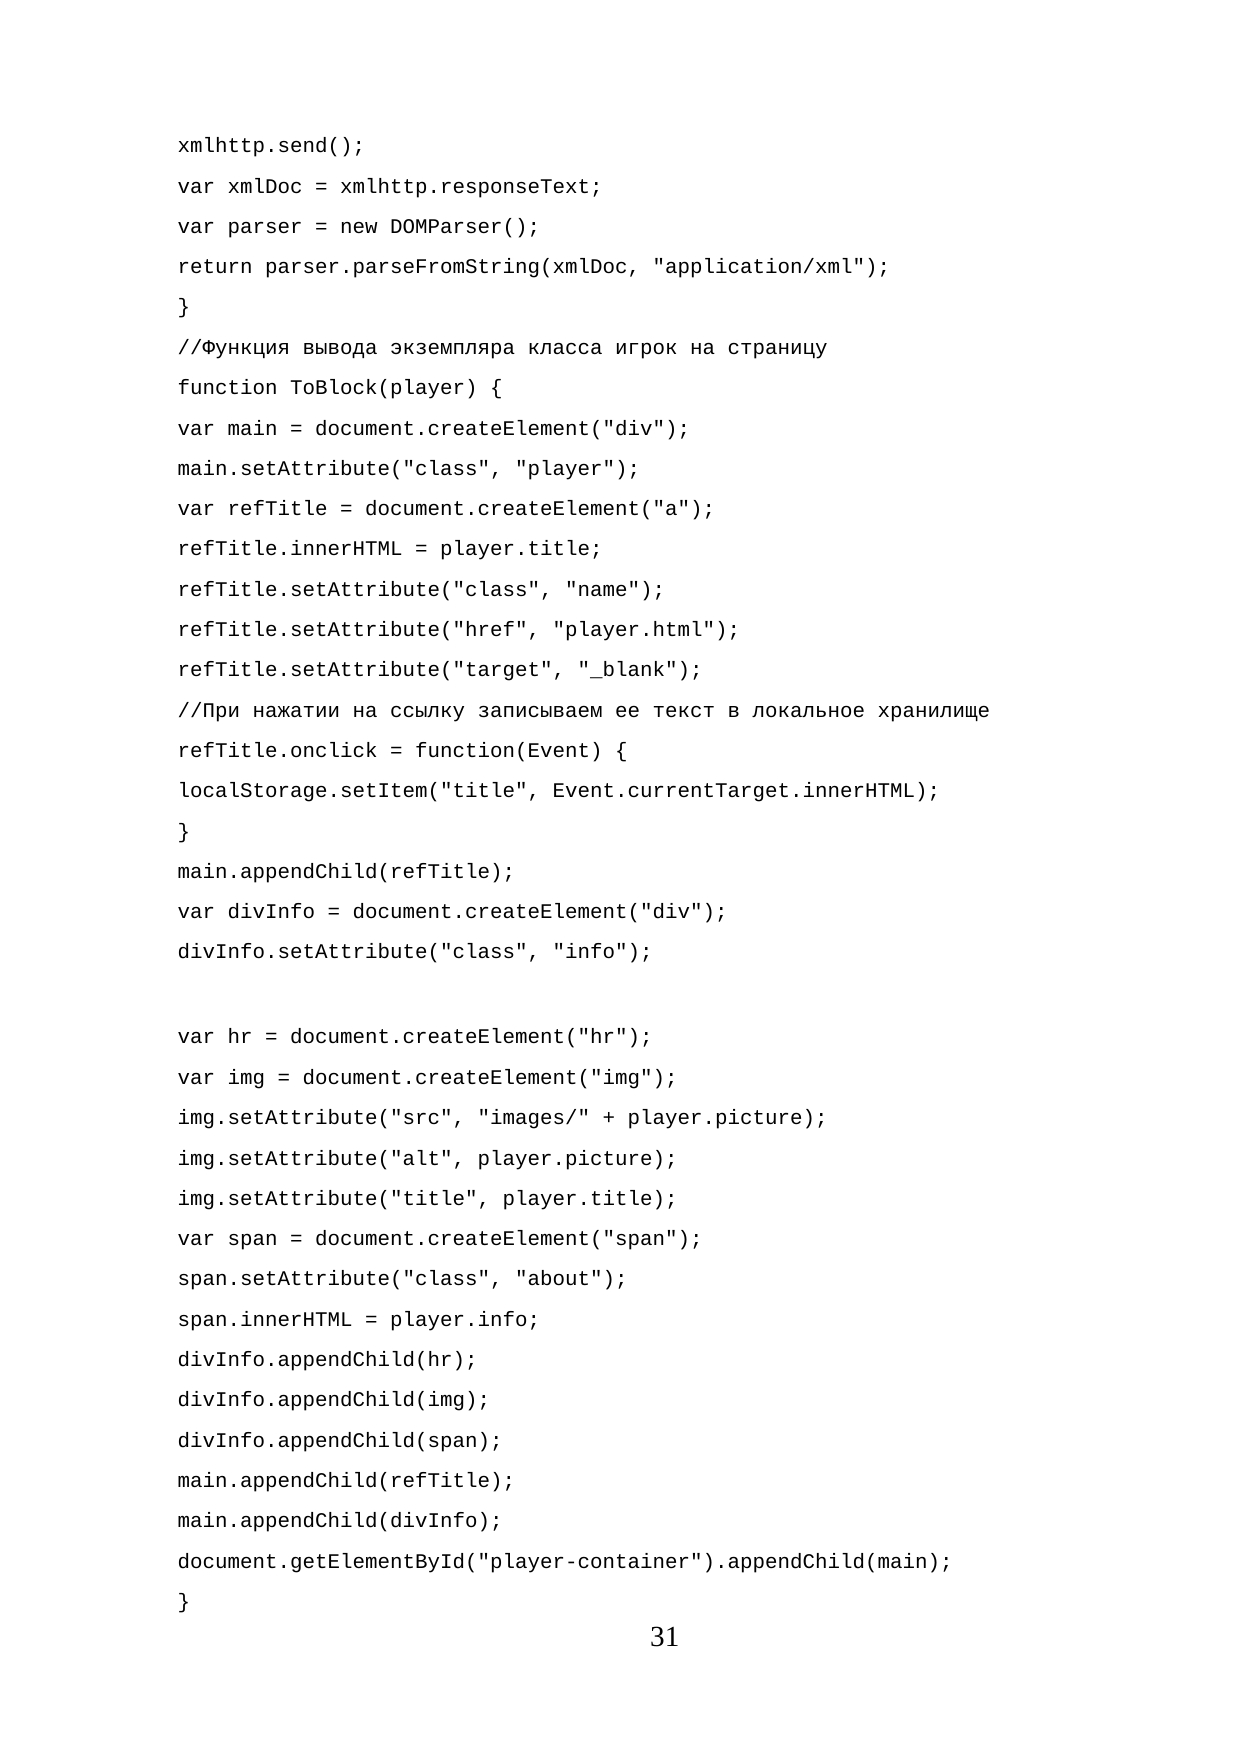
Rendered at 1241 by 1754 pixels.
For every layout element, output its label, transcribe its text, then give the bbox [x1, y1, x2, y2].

text refTitle.setAttribute("class", "name"); [177, 579, 1152, 602]
text xmlhttp.send(); [177, 135, 1152, 159]
text var xmlDoc = xmlhttp.responseText; [177, 176, 1152, 199]
text var refTitle = document.createElement("a"); [177, 498, 1152, 522]
text refTitle.setAttribute("target", "_blank"); [177, 659, 1152, 683]
text localStorage.setItem("title", Event.currentTarget.innerHTML); [177, 780, 1152, 804]
text function ToBlock(player) { [177, 377, 1152, 401]
text } [177, 297, 1152, 320]
text var hr = document.createElement("hr"); [177, 1027, 1152, 1050]
text var img = document.createElement("img"); [177, 1067, 1152, 1091]
text var parser = new DOMParser(); [177, 216, 1152, 239]
text var span = document.createElement("span"); [177, 1228, 1152, 1252]
text //Функция вывода экземпляра класса игрок на страницу [177, 337, 1152, 361]
text document.getElementById("player-container").appendChild(main); [177, 1551, 1152, 1574]
text } [177, 1591, 1152, 1614]
text var main = document.createElement("div"); [177, 417, 1152, 441]
text divInfo.setAttribute("class", "info"); [177, 942, 1152, 965]
text main.setAttribute("class", "player"); [177, 458, 1152, 481]
text return parser.parseFromString(xmlDoc, "application/xml"); [177, 256, 1152, 280]
text img.setAttribute("src", "images/" + player.picture); [177, 1107, 1152, 1131]
text main.appendChild(refTitle); [177, 1470, 1152, 1494]
text main.appendChild(refTitle); [177, 861, 1152, 884]
text img.setAttribute("alt", player.picture); [177, 1147, 1152, 1171]
text divInfo.appendChild(span); [177, 1430, 1152, 1453]
text //При нажатии на ссылку записываем ее текст в локальное хранилище [177, 700, 1152, 723]
text } [177, 821, 1152, 844]
text refTitle.setAttribute("href", "player.html"); [177, 619, 1152, 643]
text divInfo.appendChild(hr); [177, 1349, 1152, 1373]
text refTitle.onclick = function(Event) { [177, 740, 1152, 764]
text span.setAttribute("class", "about"); [177, 1268, 1152, 1292]
text main.appendChild(divInfo); [177, 1510, 1152, 1534]
text var divInfo = document.createElement("div"); [177, 901, 1152, 925]
text img.setAttribute("title", player.title); [177, 1188, 1152, 1211]
text refTitle.innerHTML = player.title; [177, 538, 1152, 562]
text divInfo.appendChild(img); [177, 1389, 1152, 1413]
text span.innerHTML = player.info; [177, 1309, 1152, 1332]
